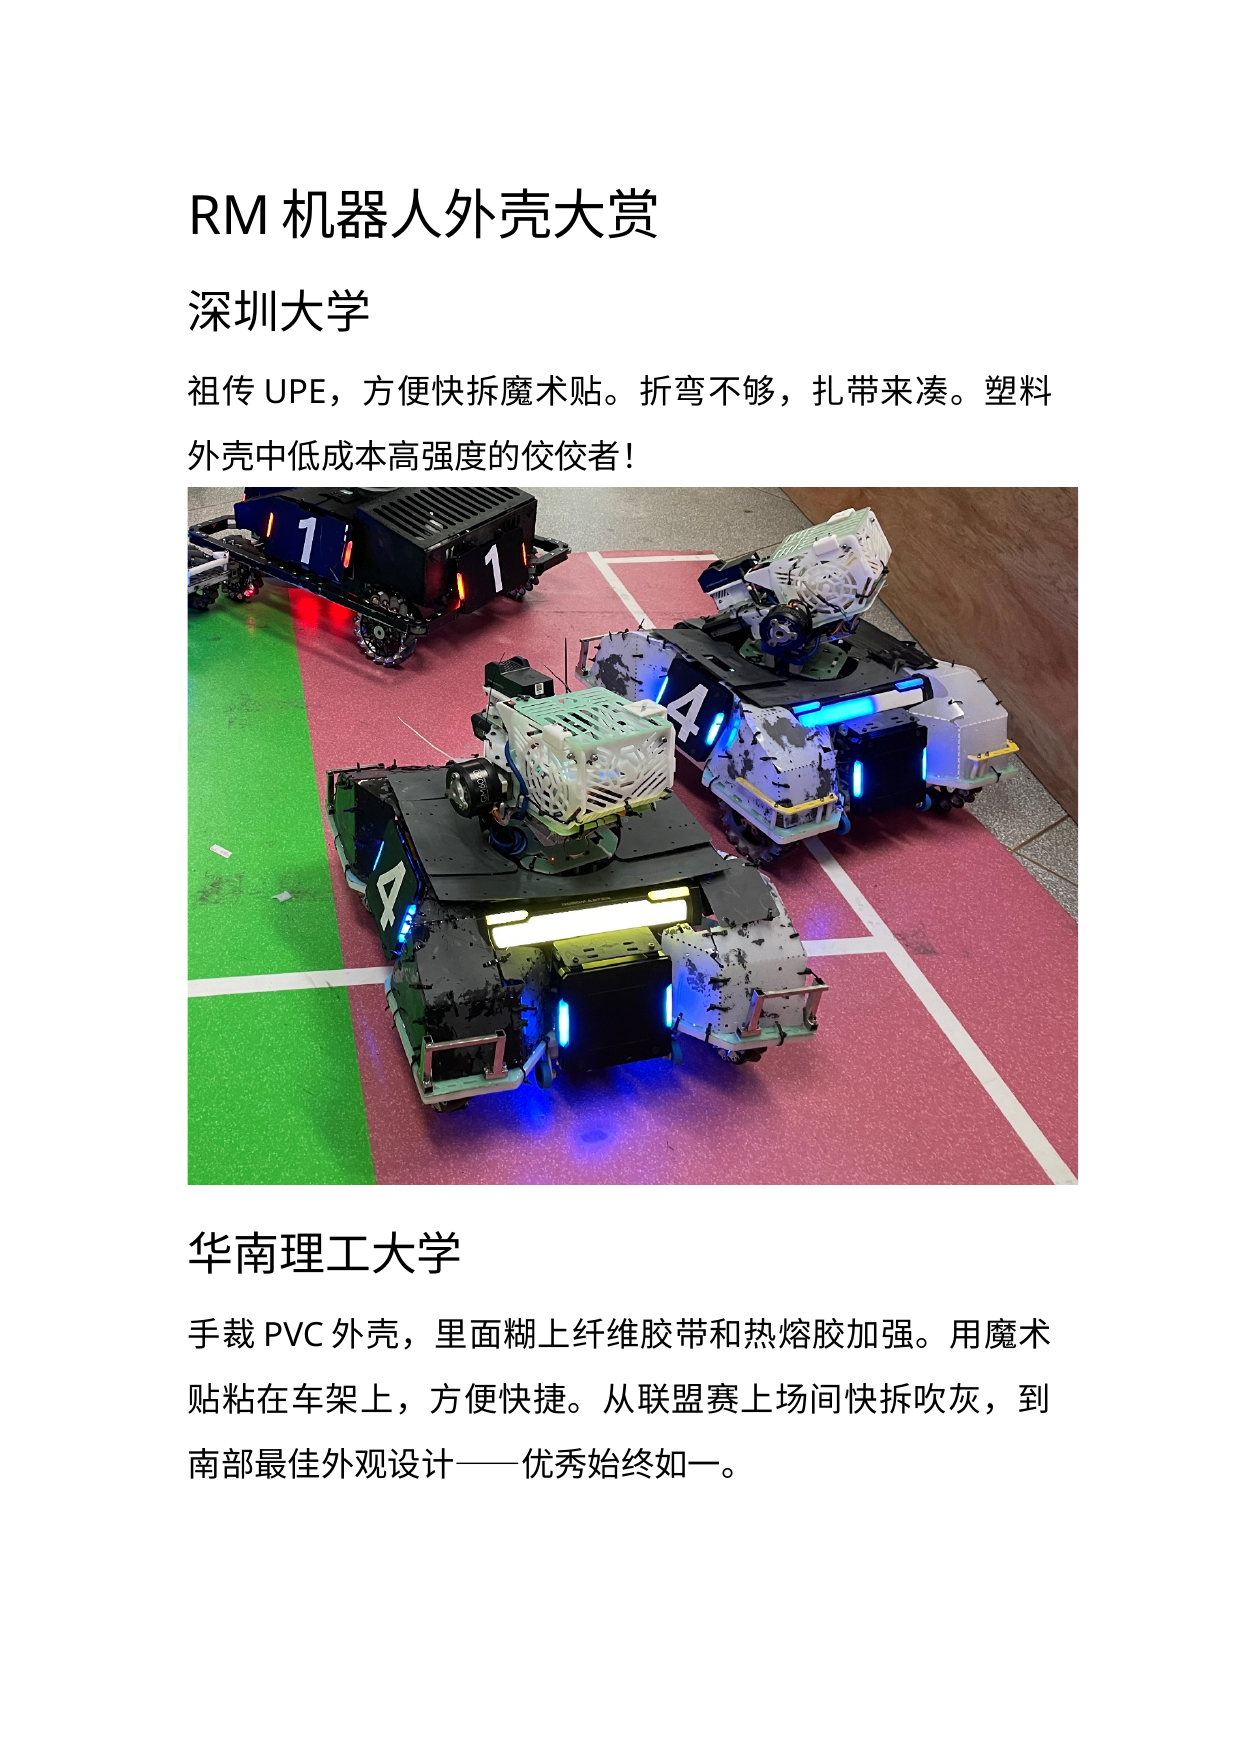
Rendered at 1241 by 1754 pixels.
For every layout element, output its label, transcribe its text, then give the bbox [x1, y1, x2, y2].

text 华南理工大学 [187, 1202, 1053, 1299]
text 深圳大学 [187, 259, 1053, 357]
text 祖传UPE，方便快拆魔术贴。折弯不够，扎带来凑。塑料外壳中低成本高强度的佼佼者！ [187, 357, 1053, 487]
text 手裁PVC外壳，里面糊上纤维胶带和热熔胶加强。用魔术贴粘在车架上，方便快捷。从联盟赛上场间快拆吹灰，到南部最佳外观设计——优秀始终如一。 [187, 1299, 1053, 1494]
text RM机器人外壳大赏 [187, 162, 1053, 259]
picture [187, 487, 1079, 1185]
